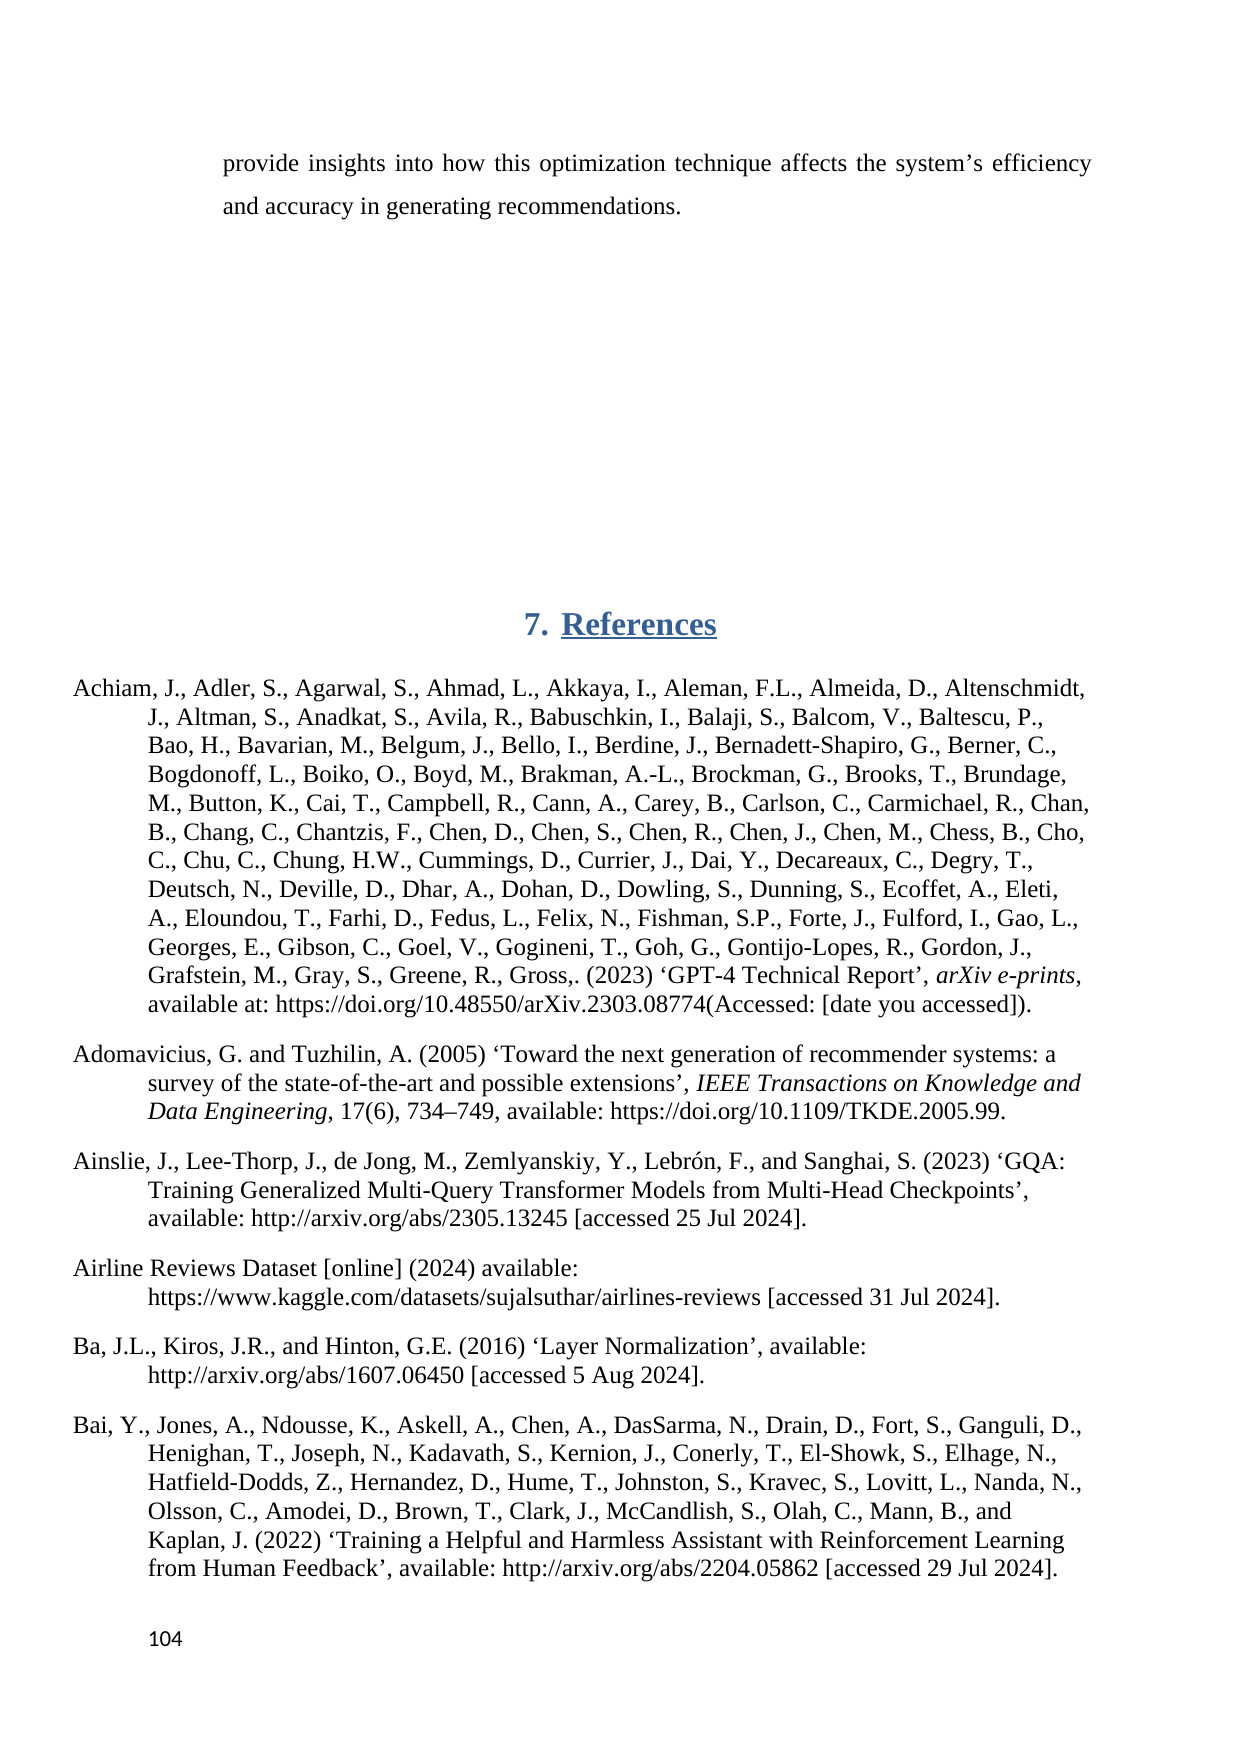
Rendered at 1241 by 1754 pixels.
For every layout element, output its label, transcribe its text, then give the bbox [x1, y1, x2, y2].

subtitle References [148, 604, 1092, 642]
text Ba, J.L., Kiros, J.R., and Hinton, G.E. (2016) ‘Layer Normalization’, available: http://arxiv.org/abs/1607.06450 [accessed 5 Aug 2024]. [73, 1331, 1092, 1389]
text Adomavicius, G. and Tuzhilin, A. (2005) ‘Toward the next generation of recommender systems: a survey of the state-of-the-art and possible extensions’, IEEE Transactions on Knowledge and Data Engineering, 17(6), 734–749, available: https://doi.org/10.1109/TKDE.2005.99. [73, 1039, 1092, 1125]
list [185, 148, 1092, 219]
text Bai, Y., Jones, A., Ndousse, K., Askell, A., Chen, A., DasSarma, N., Drain, D., Fort, S., Ganguli, D., Henighan, T., Joseph, N., Kadavath, S., Kernion, J., Conerly, T., El-Showk, S., Elhage, N., Hatfield-Dodds, Z., Hernandez, D., Hume, T., Johnston, S., Kravec, S., Lovitt, L., Nanda, N., Olsson, C., Amodei, D., Brown, T., Clark, J., McCandlish, S., Olah, C., Mann, B., and Kaplan, J. (2022) ‘Training a Helpful and Harmless Assistant with Reinforcement Learning from Human Feedback’, available: http://arxiv.org/abs/2204.05862 [accessed 29 Jul 2024]. [73, 1410, 1092, 1582]
text Achiam, J., Adler, S., Agarwal, S., Ahmad, L., Akkaya, I., Aleman, F.L., Almeida, D., Altenschmidt, J., Altman, S., Anadkat, S., Avila, R., Babuschkin, I., Balaji, S., Balcom, V., Baltescu, P., Bao, H., Bavarian, M., Belgum, J., Bello, I., Berdine, J., Bernadett-Shapiro, G., Berner, C., Bogdonoff, L., Boiko, O., Boyd, M., Brakman, A.-L., Brockman, G., Brooks, T., Brundage, M., Button, K., Cai, T., Campbell, R., Cann, A., Carey, B., Carlson, C., Carmichael, R., Chan, B., Chang, C., Chantzis, F., Chen, D., Chen, S., Chen, R., Chen, J., Chen, M., Chess, B., Cho, C., Chu, C., Chung, H.W., Cummings, D., Currier, J., Dai, Y., Decareaux, C., Degry, T., Deutsch, N., Deville, D., Dhar, A., Dohan, D., Dowling, S., Dunning, S., Ecoffet, A., Eleti, A., Eloundou, T., Farhi, D., Fedus, L., Felix, N., Fishman, S.P., Forte, J., Fulford, I., Gao, L., Georges, E., Gibson, C., Goel, V., Gogineni, T., Goh, G., Gontijo-Lopes, R., Gordon, J., Grafstein, M., Gray, S., Greene, R., Gross,. (2023) ‘GPT-4 Technical Report’, arXiv e-prints, available at: https://doi.org/10.48550/arXiv.2303.08774(Accessed: [date you accessed]). [73, 673, 1092, 1018]
text Ainslie, J., Lee-Thorp, J., de Jong, M., Zemlyanskiy, Y., Lebrón, F., and Sanghai, S. (2023) ‘GQA: Training Generalized Multi-Query Transformer Models from Multi-Head Checkpoints’, available: http://arxiv.org/abs/2305.13245 [accessed 25 Jul 2024]. [73, 1146, 1092, 1232]
text Airline Reviews Dataset [online] (2024) available: https://www.kaggle.com/datasets/sujalsuthar/airlines-reviews [accessed 31 Jul 2024]. [73, 1253, 1092, 1311]
